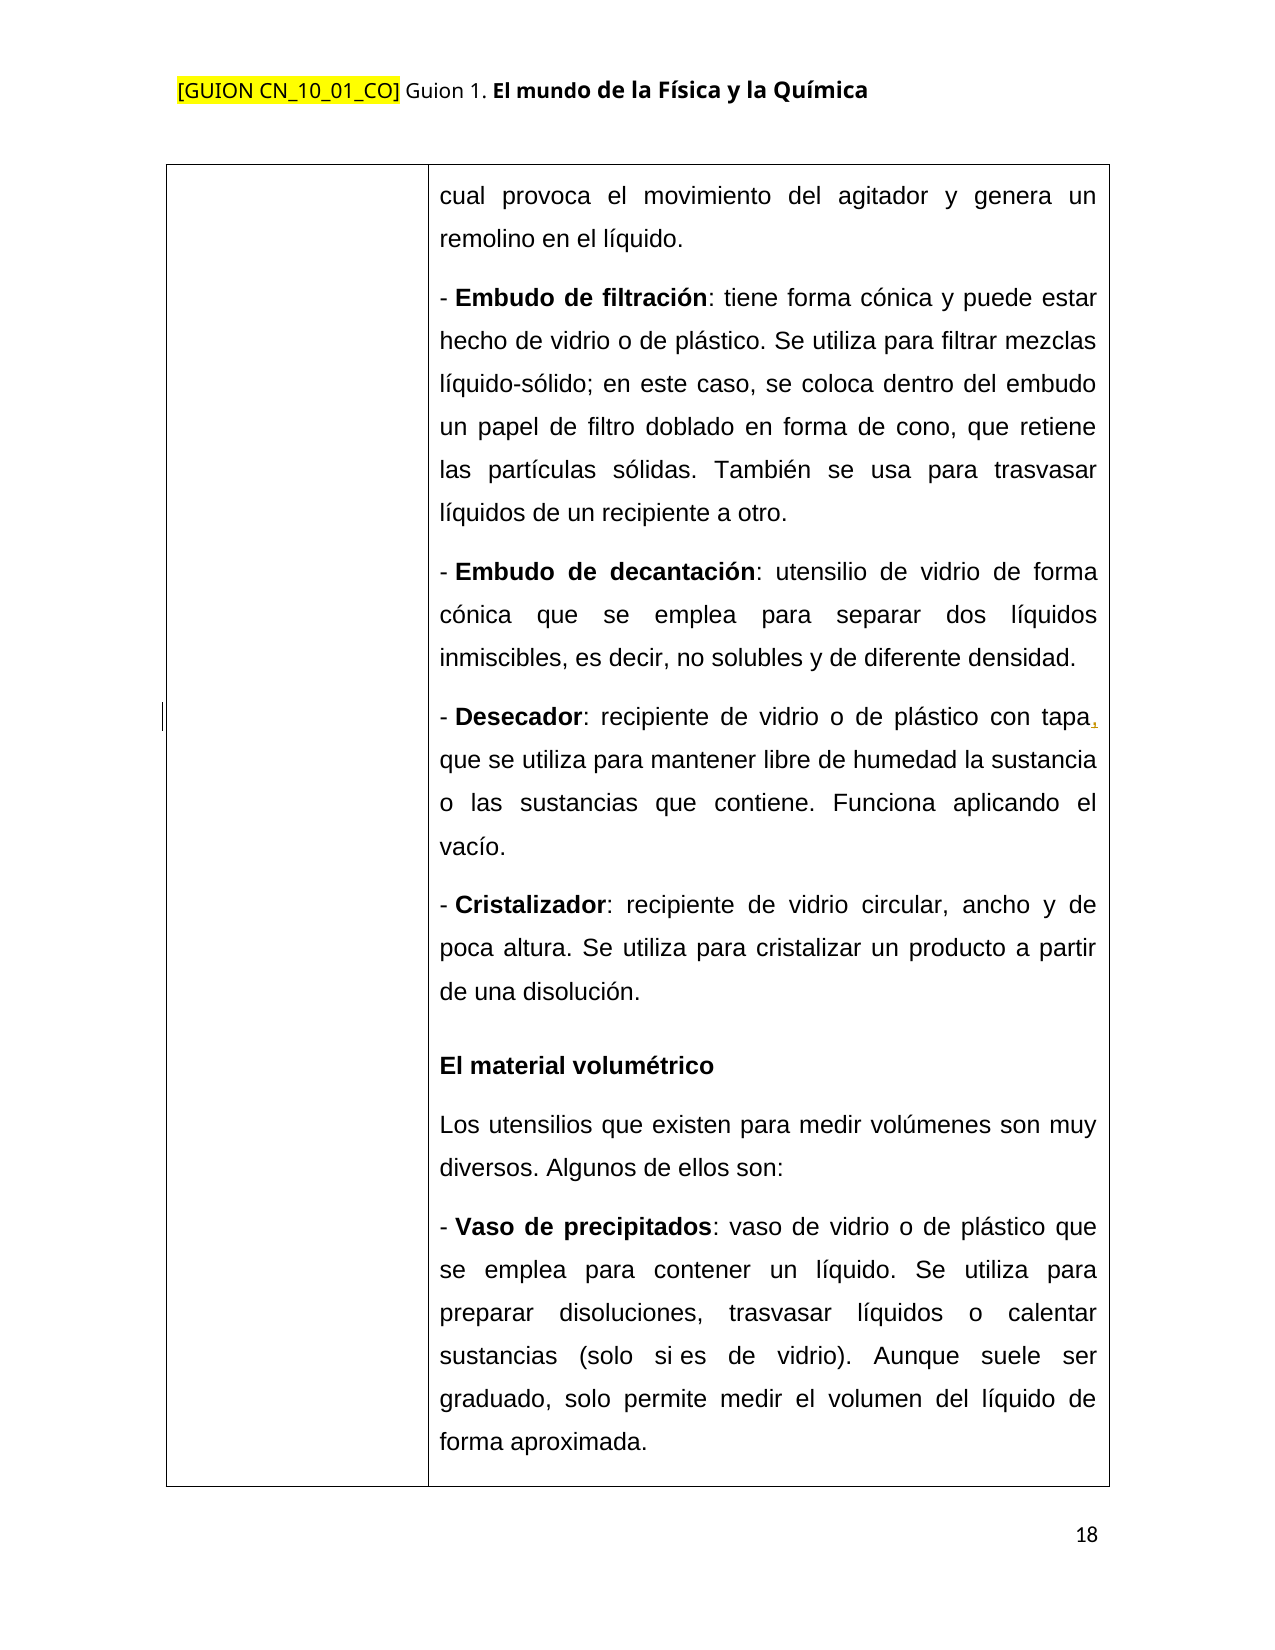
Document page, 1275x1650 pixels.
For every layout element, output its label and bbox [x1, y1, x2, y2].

table_cell [167, 165, 428, 1486]
table_cell [429, 165, 1109, 1486]
